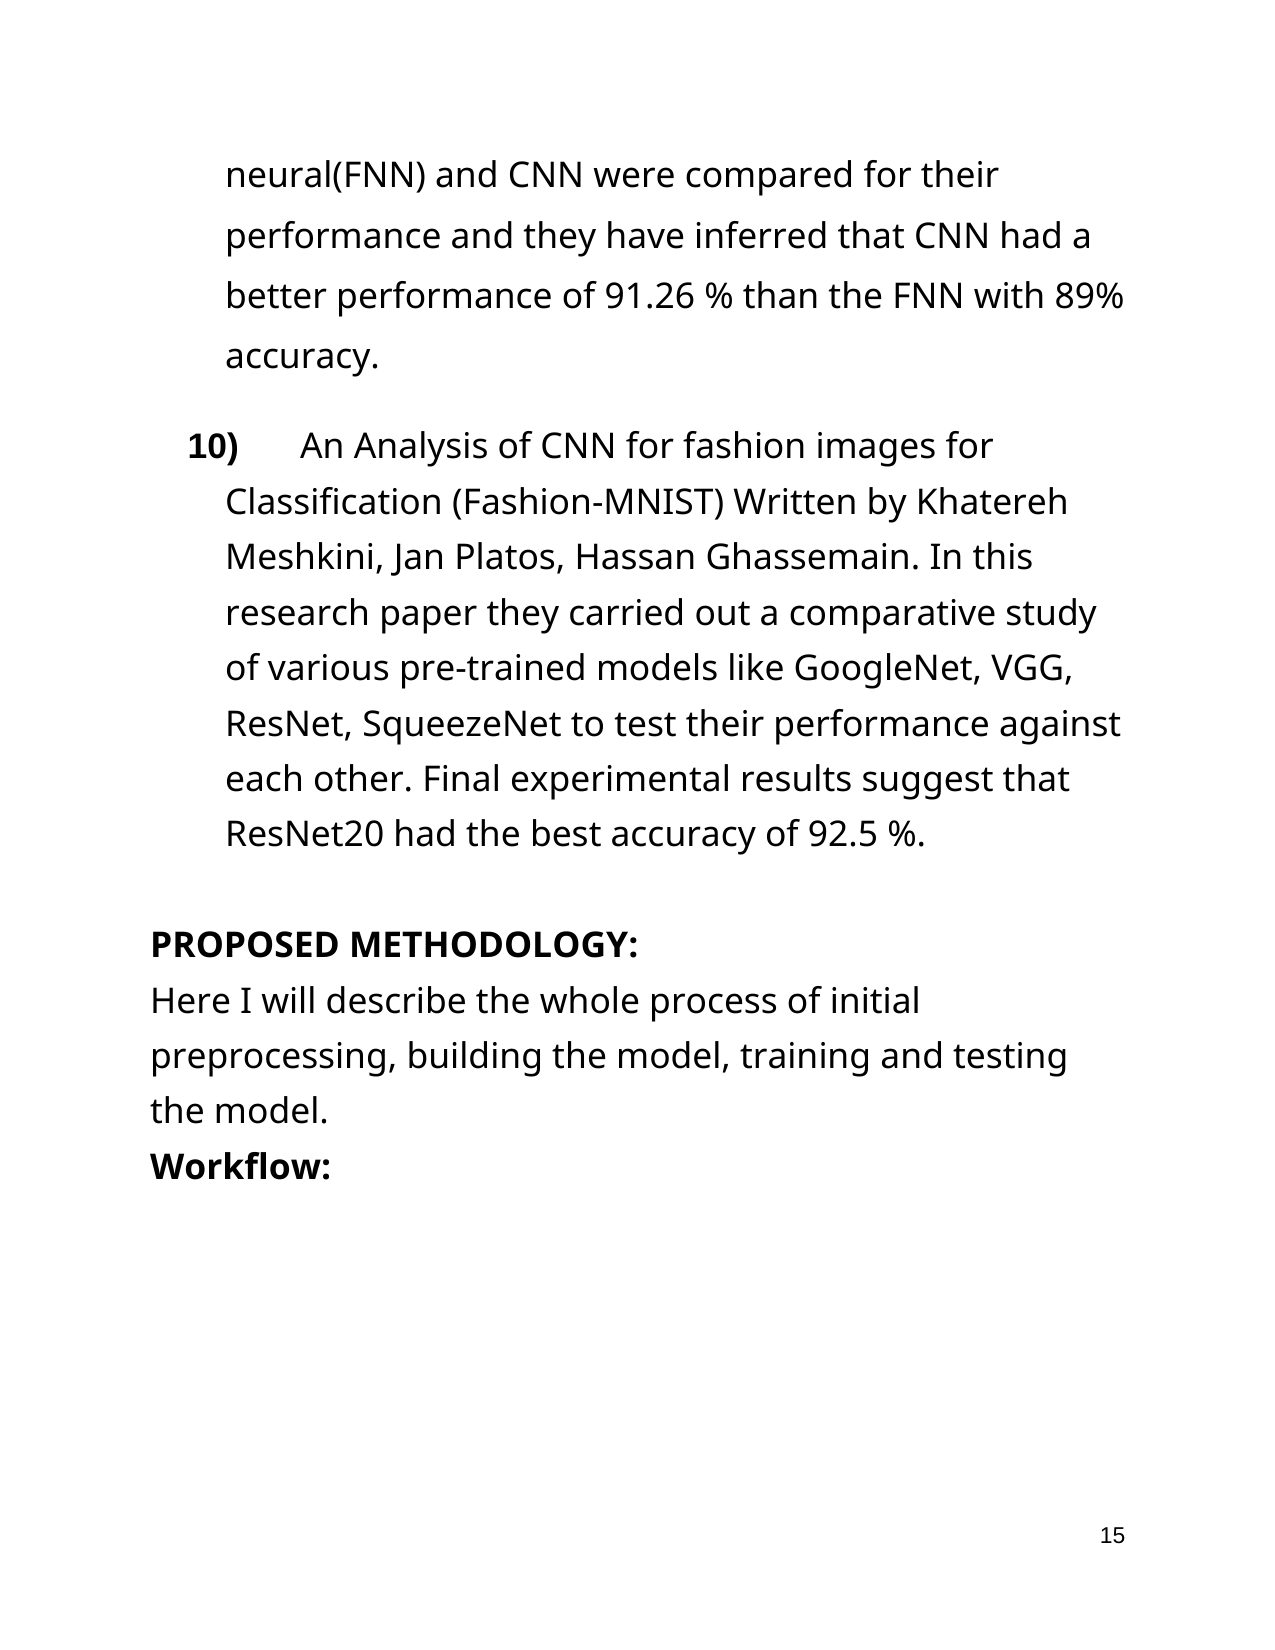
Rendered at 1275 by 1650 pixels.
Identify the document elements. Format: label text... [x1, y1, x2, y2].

text Workflow: [150, 1141, 1125, 1190]
list An Analysis of CNN for fashion images for Classification (Fashion-MNIST) Written by Khatereh Meshkini, Jan Platos, Hassan Ghassemain. In this research paper they carried out a comparative study of various pre-trained models like GoogleNet, VGG, ResNet, SqueezeNet to test their performance against each other. Final experimental results suggest that ResNet20 had the best accuracy of 92.5 %. [187, 421, 1125, 857]
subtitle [187, 150, 1125, 379]
text Here I will describe the whole process of initial preprocessing, building the model, training and testing the model. [150, 975, 1125, 1134]
text PROPOSED METHODOLOGY: [150, 920, 1125, 968]
